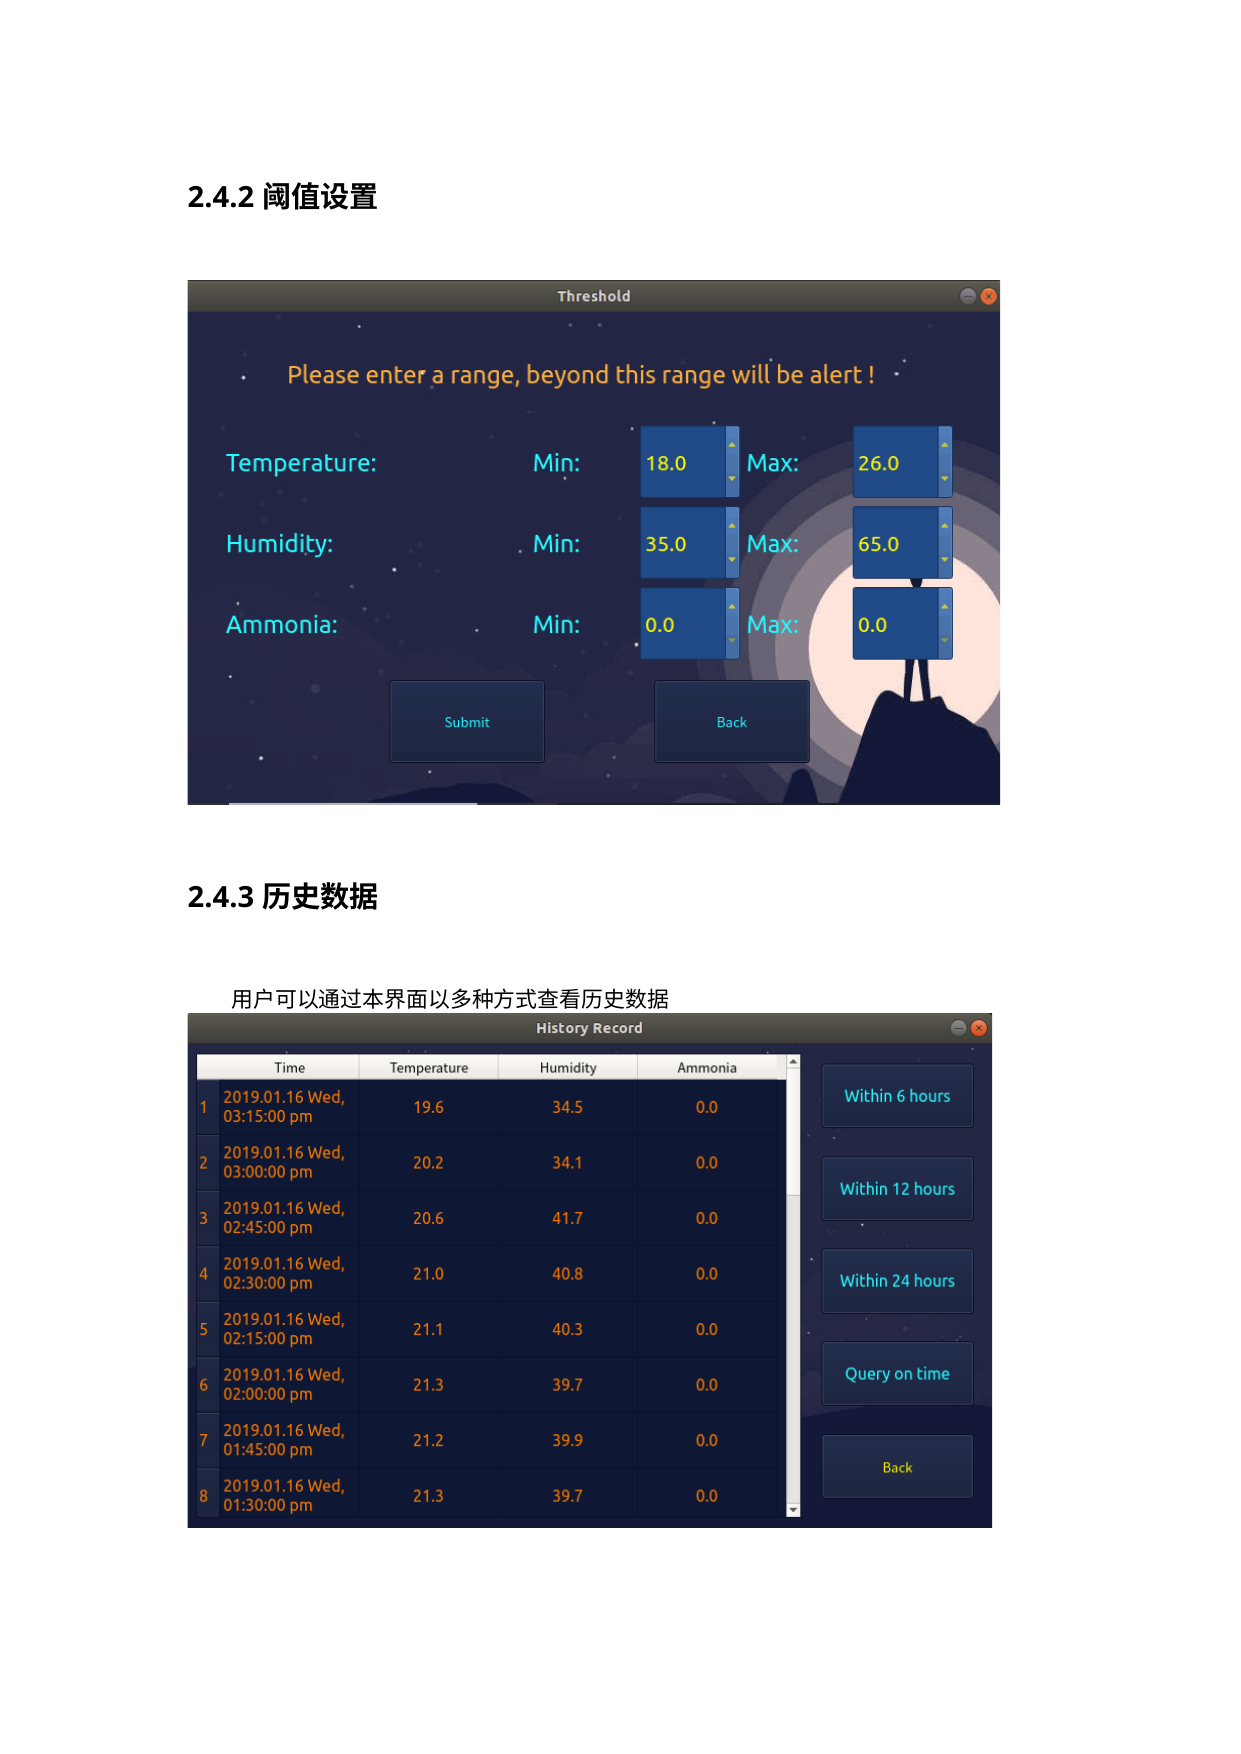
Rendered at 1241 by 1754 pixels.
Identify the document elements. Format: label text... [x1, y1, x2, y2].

picture [187, 1013, 993, 1528]
text 用户可以通过本界面以多种方式查看历史数据 [187, 981, 1053, 1014]
subtitle 2.4.2 阈值设置 [187, 162, 1053, 227]
subtitle 2.4.3 历史数据 [187, 862, 1053, 927]
picture [187, 280, 1001, 805]
